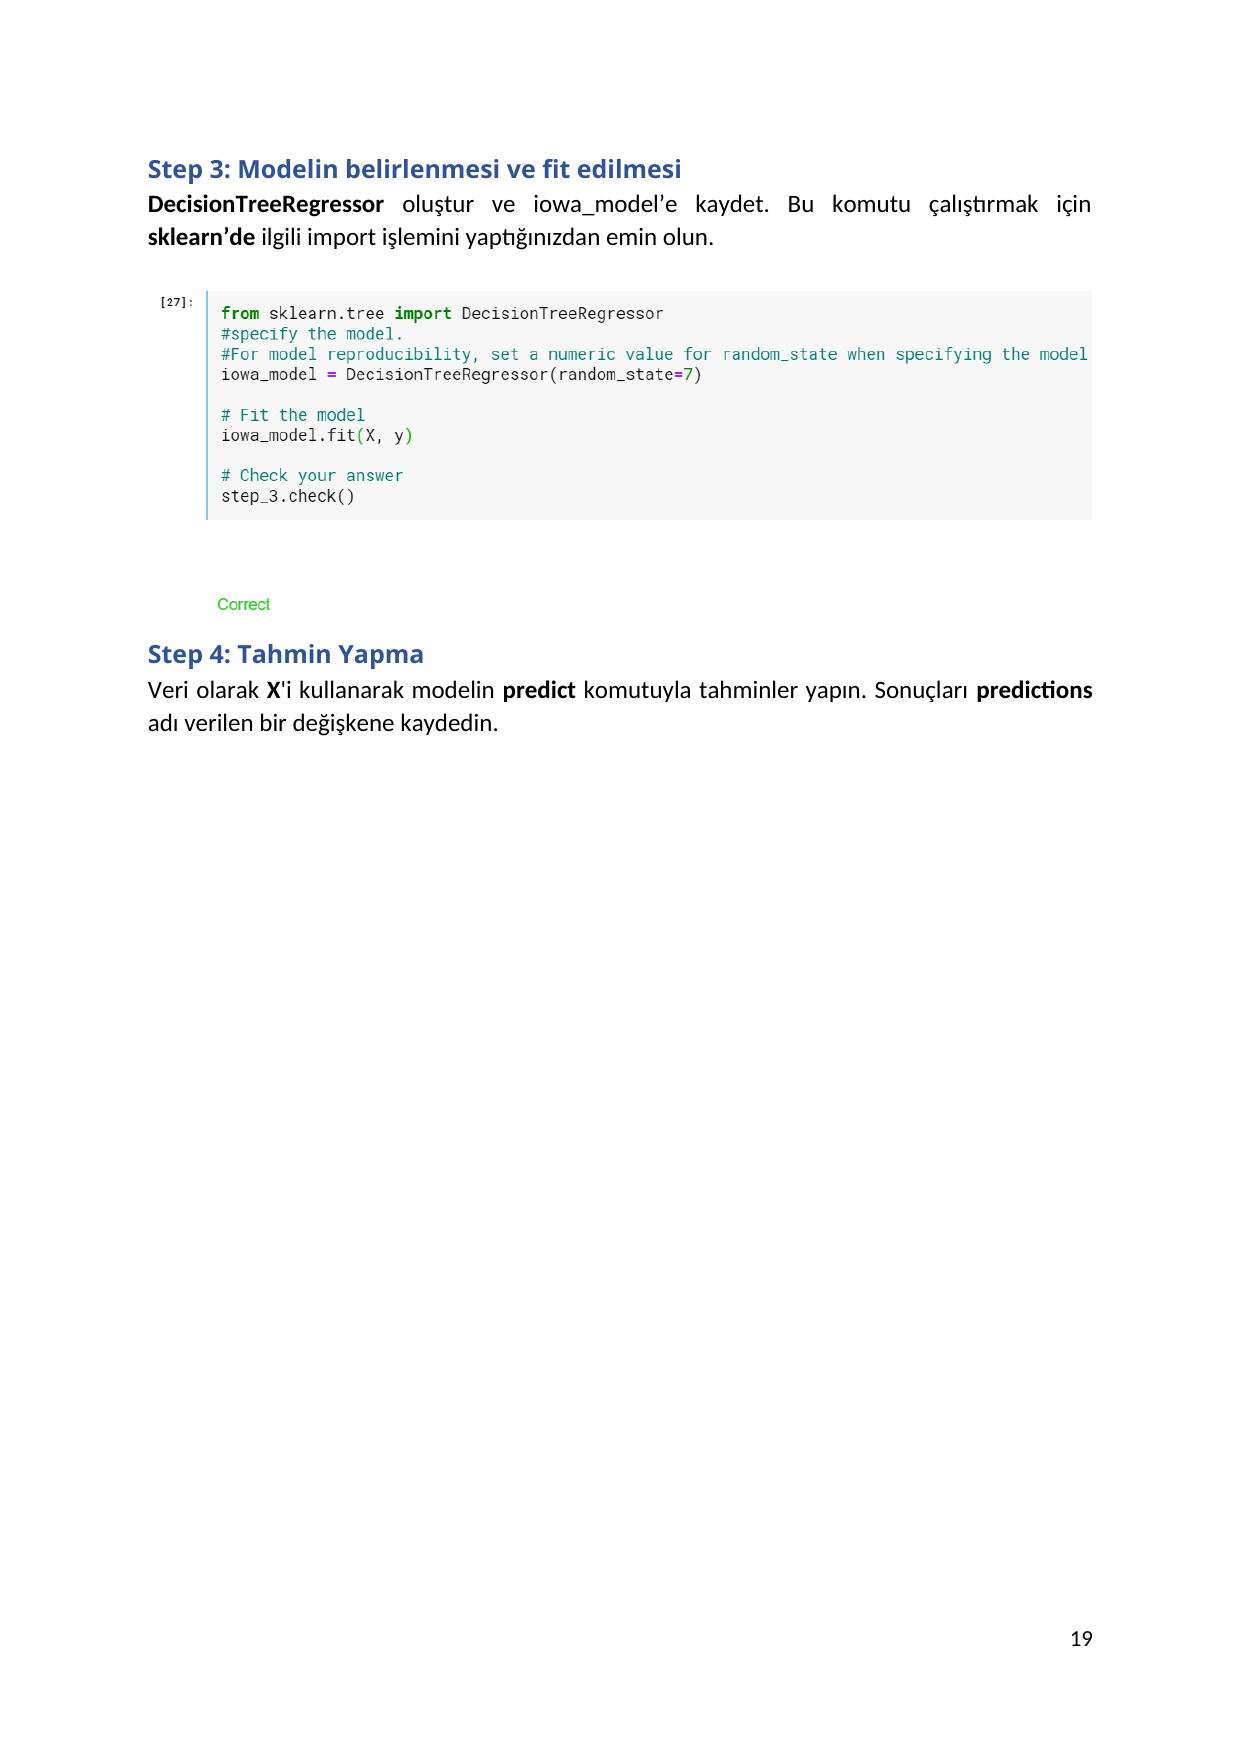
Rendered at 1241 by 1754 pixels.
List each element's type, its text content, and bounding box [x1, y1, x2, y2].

text Veri olarak X'i kullanarak modelin predict komutuyla tahminler yapın. Sonuçları predictions adı verilen bir değişkene kaydedin. [148, 674, 1093, 737]
text Step 4: Tahmin Yapma [148, 637, 1093, 671]
picture [147, 271, 1093, 619]
text Step 3: Modelin belirlenmesi ve fit edilmesi [148, 152, 1093, 186]
text DecisionTreeRegressor oluştur ve iowa_model’e kaydet. Bu komutu çalıştırmak için sklearn’de ilgili import işlemini yaptığınızdan emin olun. [148, 188, 1093, 252]
